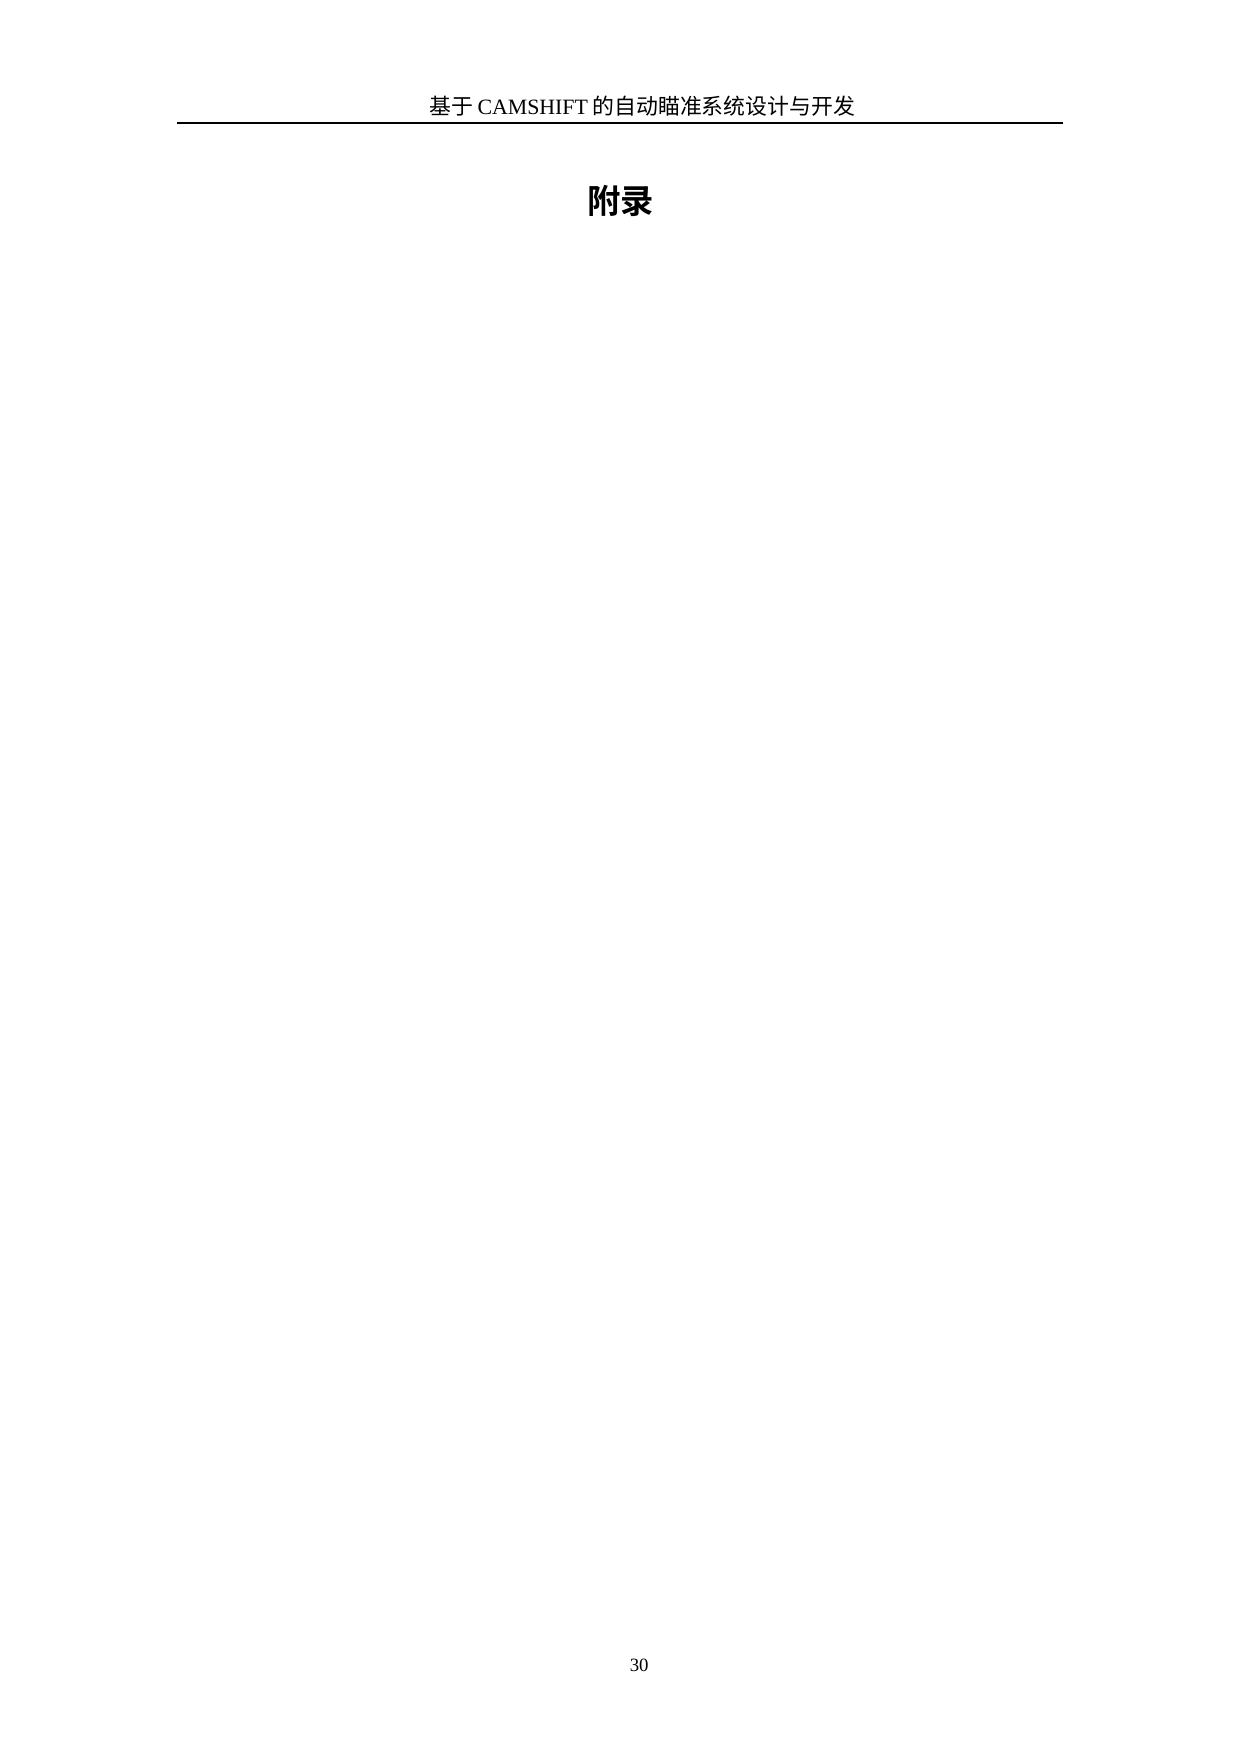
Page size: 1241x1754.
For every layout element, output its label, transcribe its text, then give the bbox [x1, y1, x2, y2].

title 附录 [177, 175, 1063, 223]
